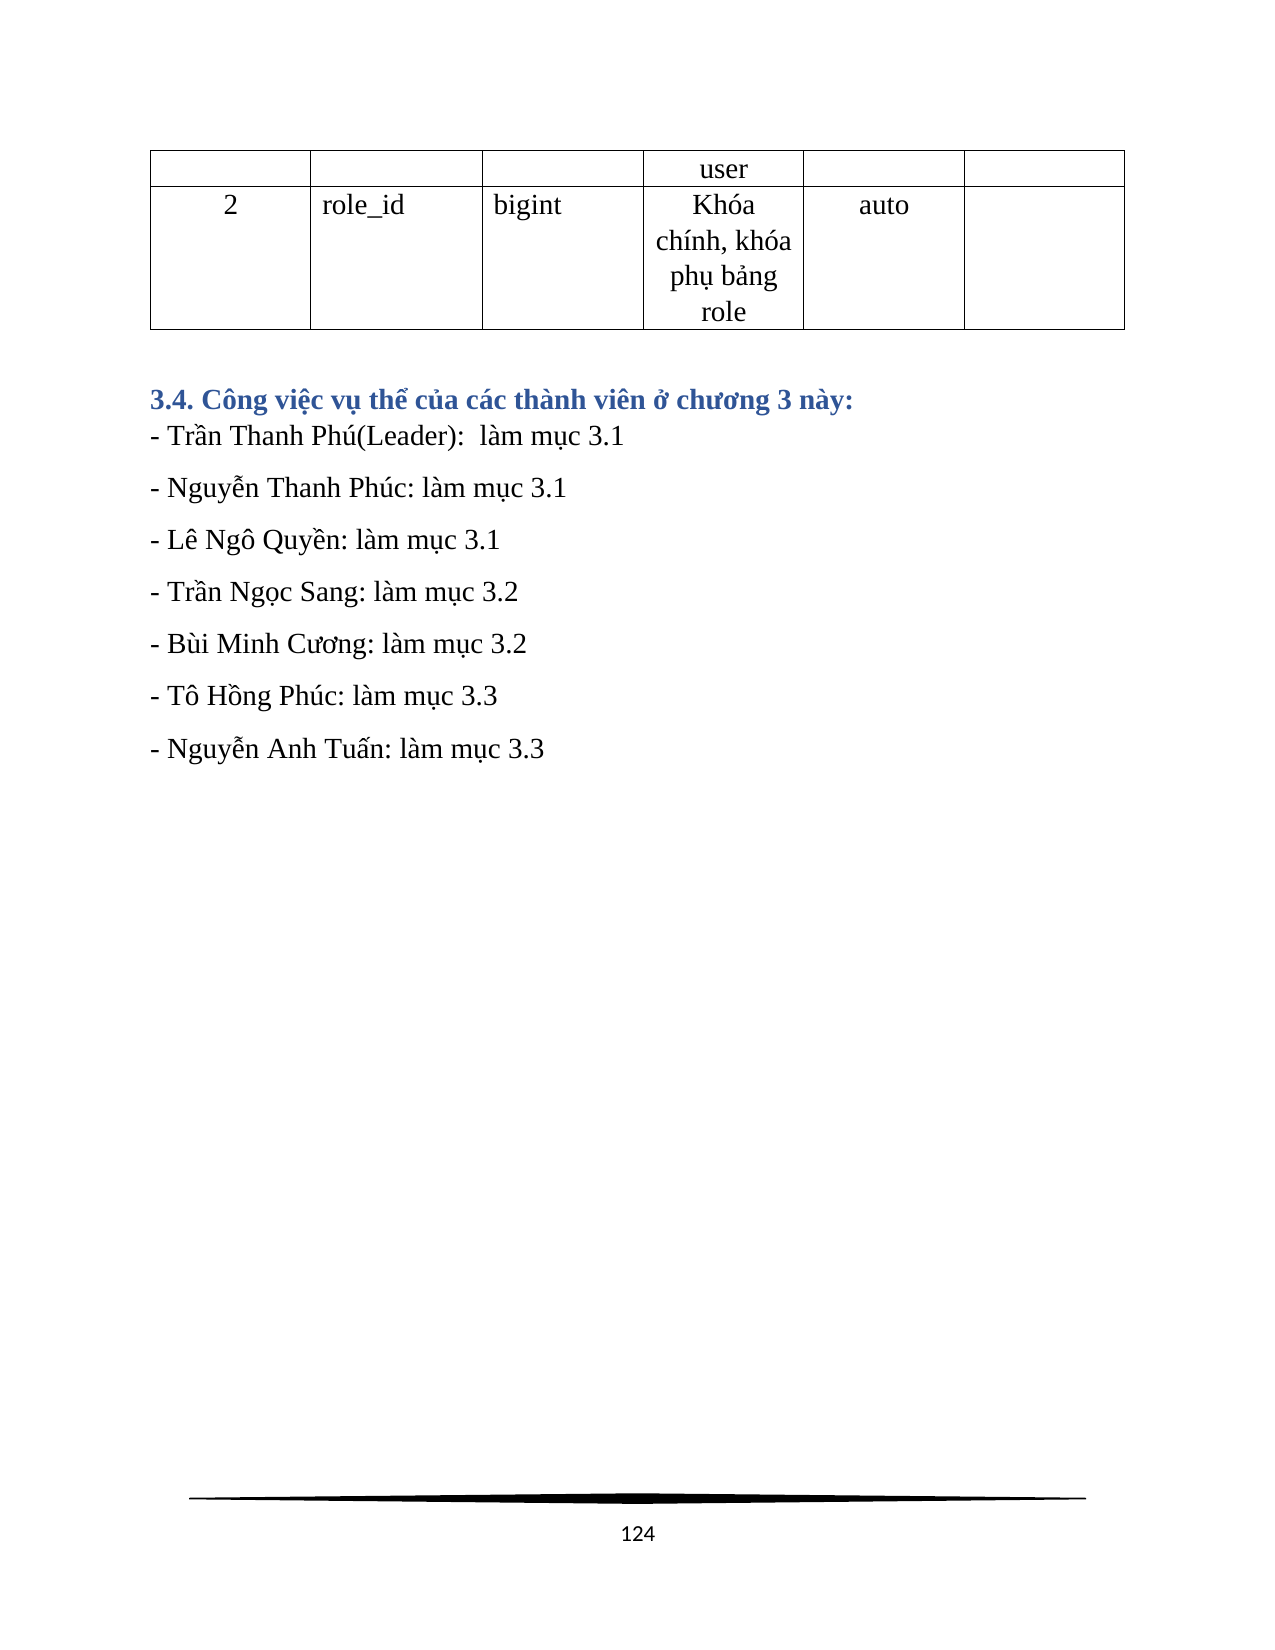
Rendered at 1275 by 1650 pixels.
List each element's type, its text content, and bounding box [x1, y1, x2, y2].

text - Bùi Minh Cương: làm mục 3.2 [150, 626, 1125, 660]
subtitle 3.4. Công việc vụ thể của các thành viên ở chương 3 này: [150, 382, 1125, 416]
text - Nguyễn Thanh Phúc: làm mục 3.1 [150, 470, 1125, 503]
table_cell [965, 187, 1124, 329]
text - Nguyễn Anh Tuấn: làm mục 3.3 [150, 731, 1125, 764]
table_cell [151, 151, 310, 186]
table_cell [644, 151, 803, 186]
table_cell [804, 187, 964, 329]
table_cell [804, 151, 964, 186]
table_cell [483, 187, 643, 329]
text - Trần Ngọc Sang: làm mục 3.2 [150, 574, 1125, 608]
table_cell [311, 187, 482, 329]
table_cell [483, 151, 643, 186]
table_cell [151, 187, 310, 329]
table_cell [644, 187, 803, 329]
text - Lê Ngô Quyền: làm mục 3.1 [150, 522, 1125, 556]
text - Tô Hồng Phúc: làm mục 3.3 [150, 678, 1125, 712]
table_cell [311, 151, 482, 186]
text - Trần Thanh Phú(Leader): làm mục 3.1 [150, 418, 1125, 451]
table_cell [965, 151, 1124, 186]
